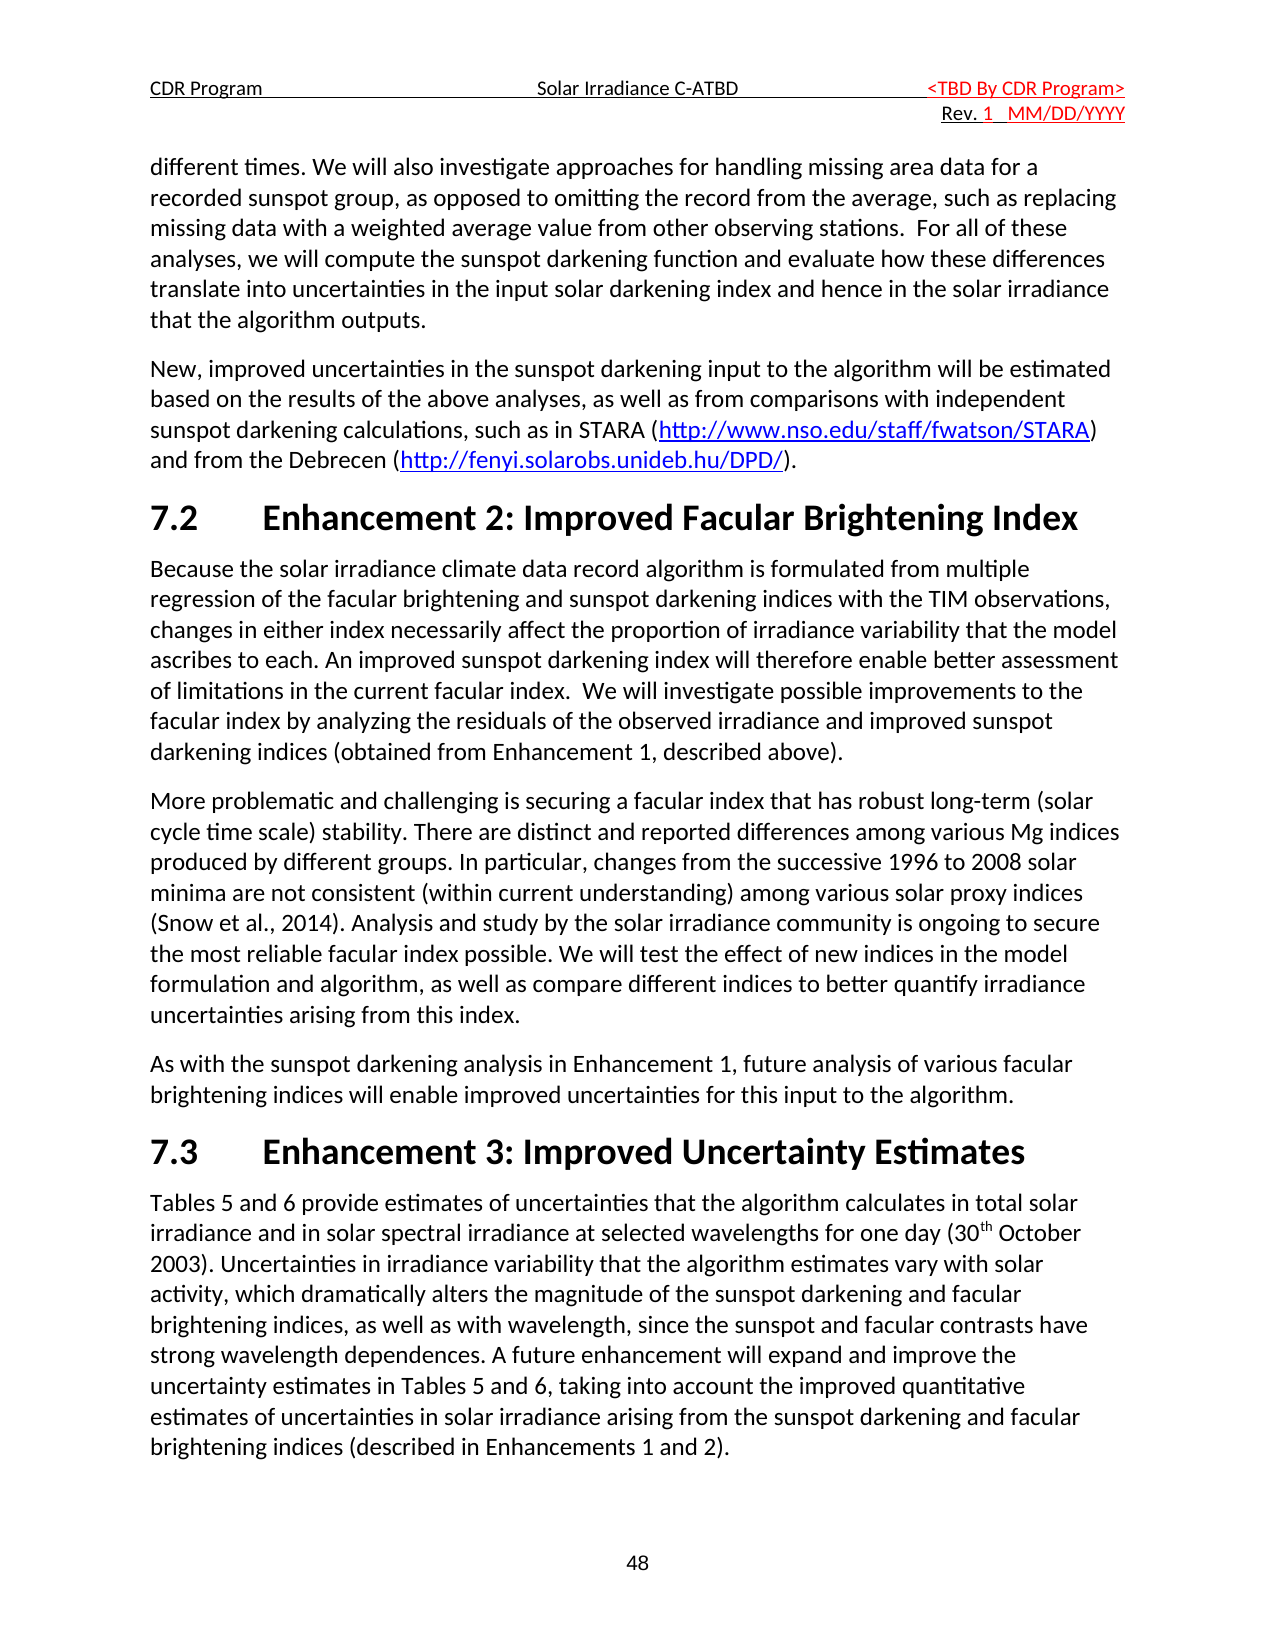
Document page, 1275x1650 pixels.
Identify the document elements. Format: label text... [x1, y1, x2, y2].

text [150, 151, 1125, 334]
subtitle Enhancement 2: Improved Facular Brightening Index [150, 494, 1125, 540]
text New, improved uncertainties in the sunspot darkening input to the algorithm will be estimated based on the results of the above analyses, as well as from comparisons with independent sunspot darkening calculations, such as in STARA (http://www.nso.edu/staff/fwatson/STARA) and from the Debrecen (http://fenyi.solarobs.unideb.hu/DPD/). [150, 353, 1125, 475]
text Because the solar irradiance climate data record algorithm is formulated from multiple regression of the facular brightening and sunspot darkening indices with the TIM observations, changes in either index necessarily affect the proportion of irradiance variability that the model ascribes to each. An improved sunspot darkening index will therefore enable better assessment of limitations in the current facular index. We will investigate possible improvements to the facular index by analyzing the residuals of the observed irradiance and improved sunspot darkening indices (obtained from Enhancement 1, described above). [150, 553, 1125, 767]
text Tables 5 and 6 provide estimates of uncertainties that the algorithm calculates in total solar irradiance and in solar spectral irradiance at selected wavelengths for one day (30th October 2003). Uncertainties in irradiance variability that the algorithm estimates vary with solar activity, which dramatically alters the magnitude of the sunspot darkening and facular brightening indices, as well as with wavelength, since the sunspot and facular contrasts have strong wavelength dependences. A future enhancement will expand and improve the uncertainty estimates in Tables 5 and 6, taking into account the improved quantitative estimates of uncertainties in solar irradiance arising from the sunspot darkening and facular brightening indices (described in Enhancements 1 and 2). [150, 1187, 1125, 1462]
subtitle Enhancement 3: Improved Uncertainty Estimates [150, 1128, 1125, 1174]
text More problematic and challenging is securing a facular index that has robust long-term (solar cycle time scale) stability. There are distinct and reported differences among various Mg indices produced by different groups. In particular, changes from the successive 1996 to 2008 solar minima are not consistent (within current understanding) among various solar proxy indices (Snow et al., 2014). Analysis and study by the solar irradiance community is ongoing to secure the most reliable facular index possible. We will test the effect of new indices in the model formulation and algorithm, as well as compare different indices to better quantify irradiance uncertainties arising from this index. [150, 785, 1125, 1029]
text As with the sunspot darkening analysis in Enhancement 1, future analysis of various facular brightening indices will enable improved uncertainties for this input to the algorithm. [150, 1048, 1125, 1109]
